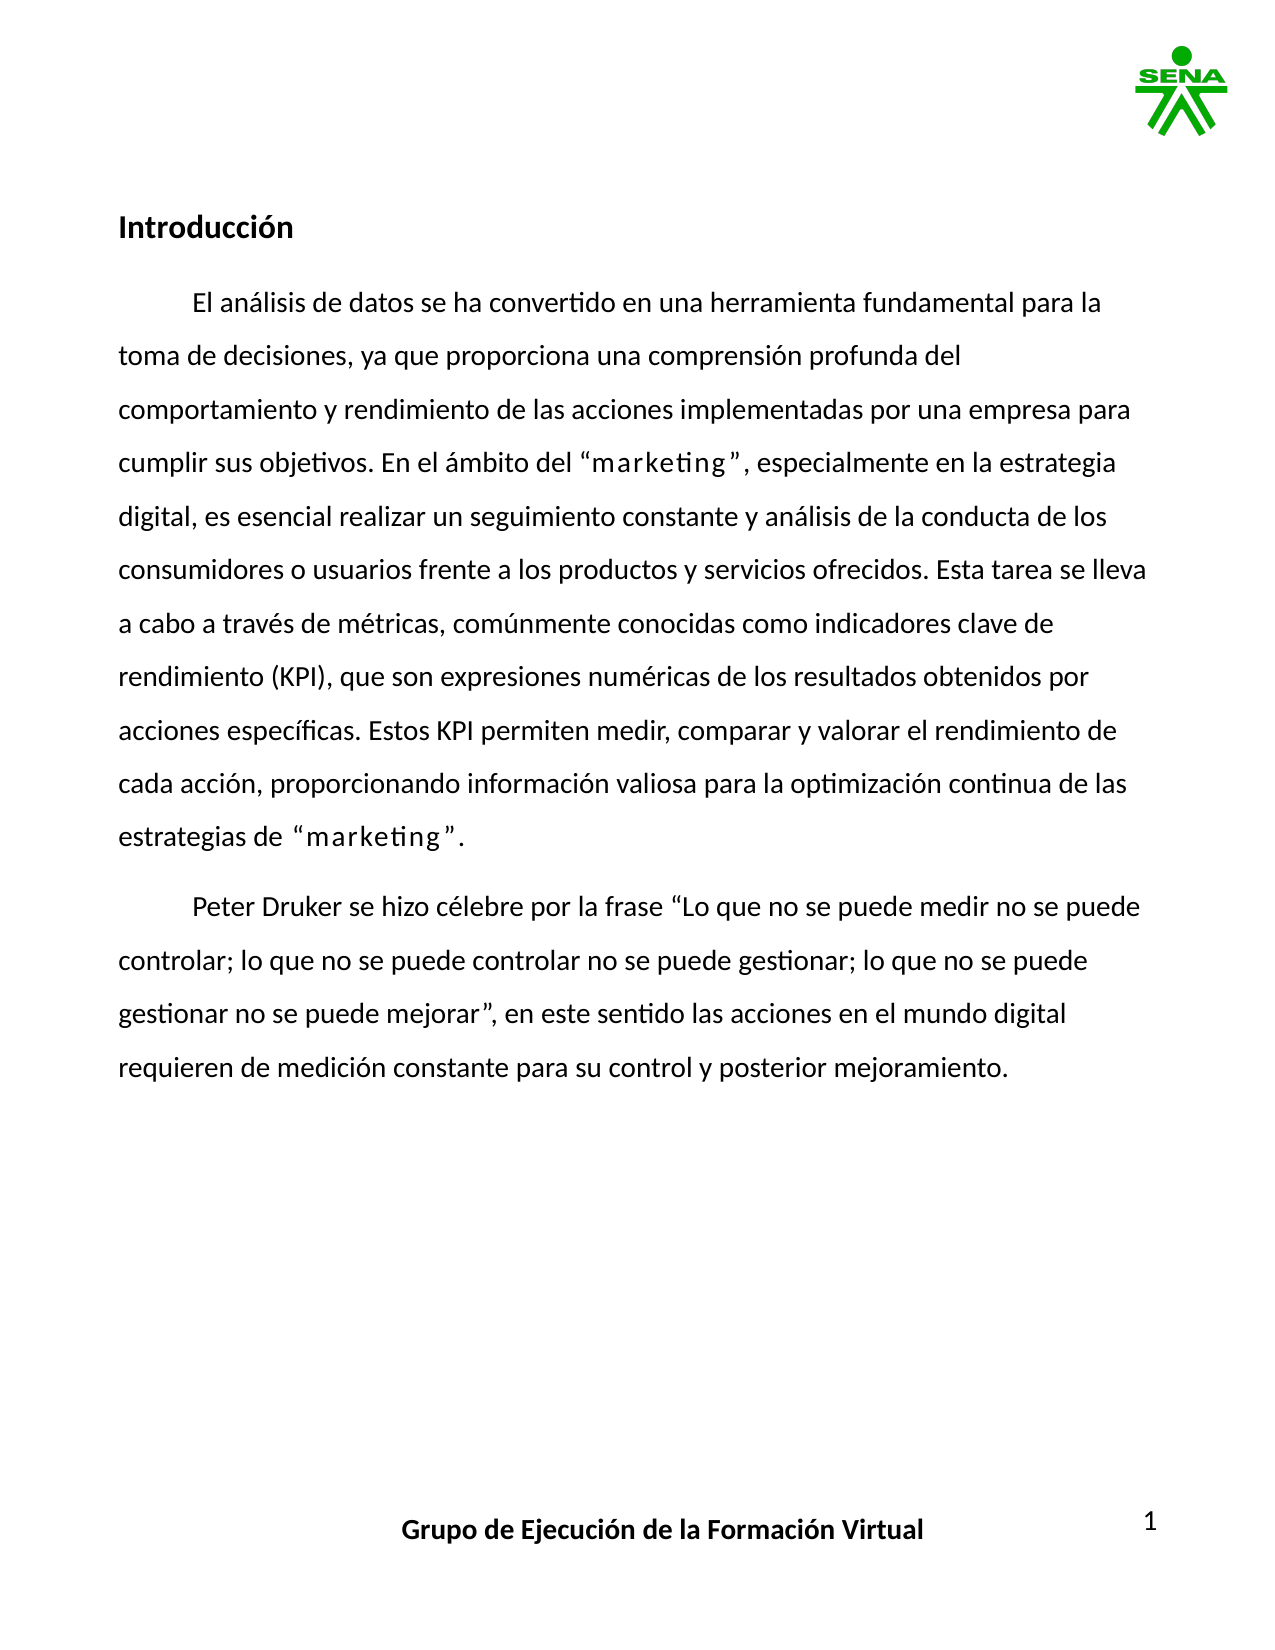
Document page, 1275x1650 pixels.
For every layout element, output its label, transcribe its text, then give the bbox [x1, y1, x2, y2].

text Peter Druker se hizo célebre por la frase “Lo que no se puede medir no se puede controlar; lo que no se puede controlar no se puede gestionar; lo que no se puede gestionar no se puede mejorar”, en este sentido las acciones en el mundo digital requieren de medición constante para su control y posterior mejoramiento. [118, 888, 1157, 1084]
picture [1135, 46, 1228, 136]
text El análisis de datos se ha convertido en una herramienta fundamental para la toma de decisiones, ya que proporciona una comprensión profunda del comportamiento y rendimiento de las acciones implementadas por una empresa para cumplir sus objetivos. En el ámbito del “marketing”, especialmente en la estrategia digital, es esencial realizar un seguimiento constante y análisis de la conducta de los consumidores o usuarios frente a los productos y servicios ofrecidos. Esta tarea se lleva a cabo a través de métricas, comúnmente conocidas como indicadores clave de rendimiento (KPI), que son expresiones numéricas de los resultados obtenidos por acciones específicas. Estos KPI permiten medir, comparar y valorar el rendimiento de cada acción, proporcionando información valiosa para la optimización continua de las estrategias de “marketing”. [118, 284, 1157, 854]
text Introducción [118, 206, 1157, 247]
